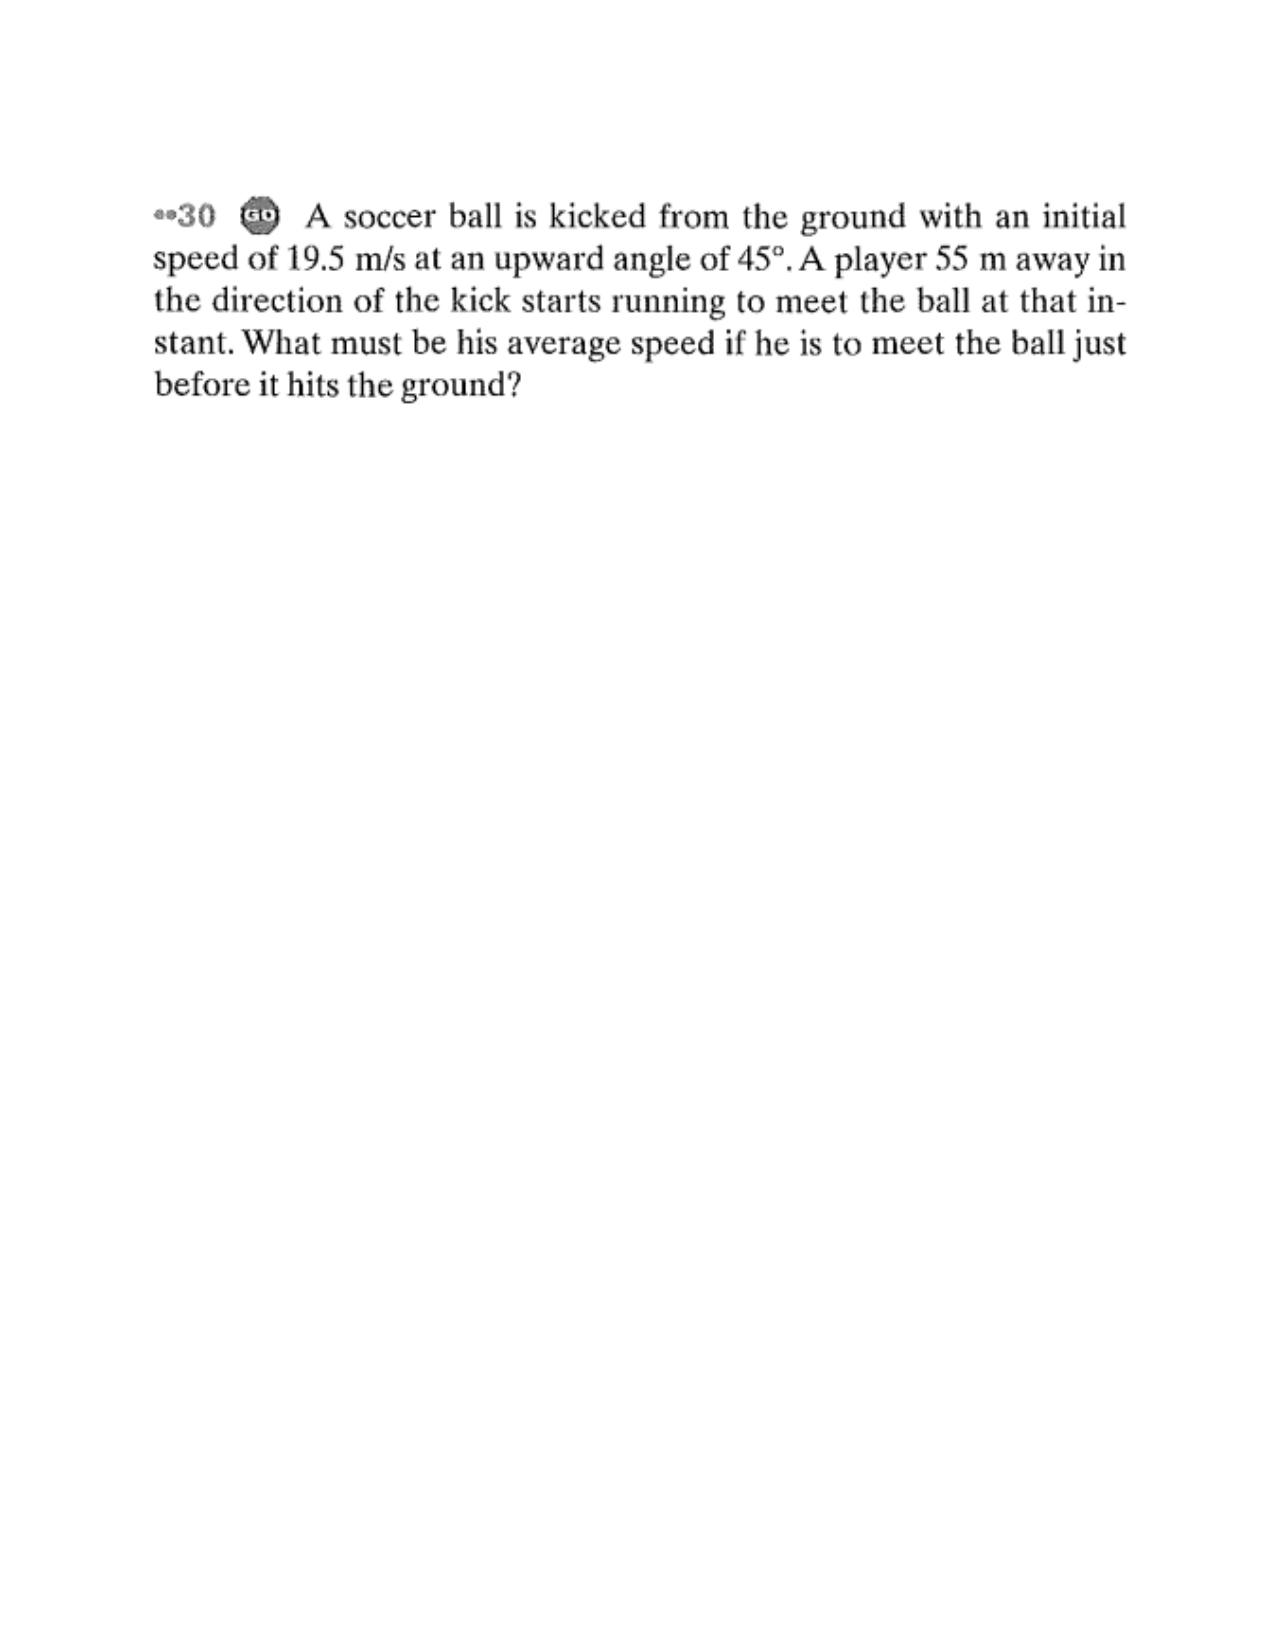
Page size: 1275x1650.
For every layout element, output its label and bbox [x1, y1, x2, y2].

picture [135, 180, 1150, 415]
